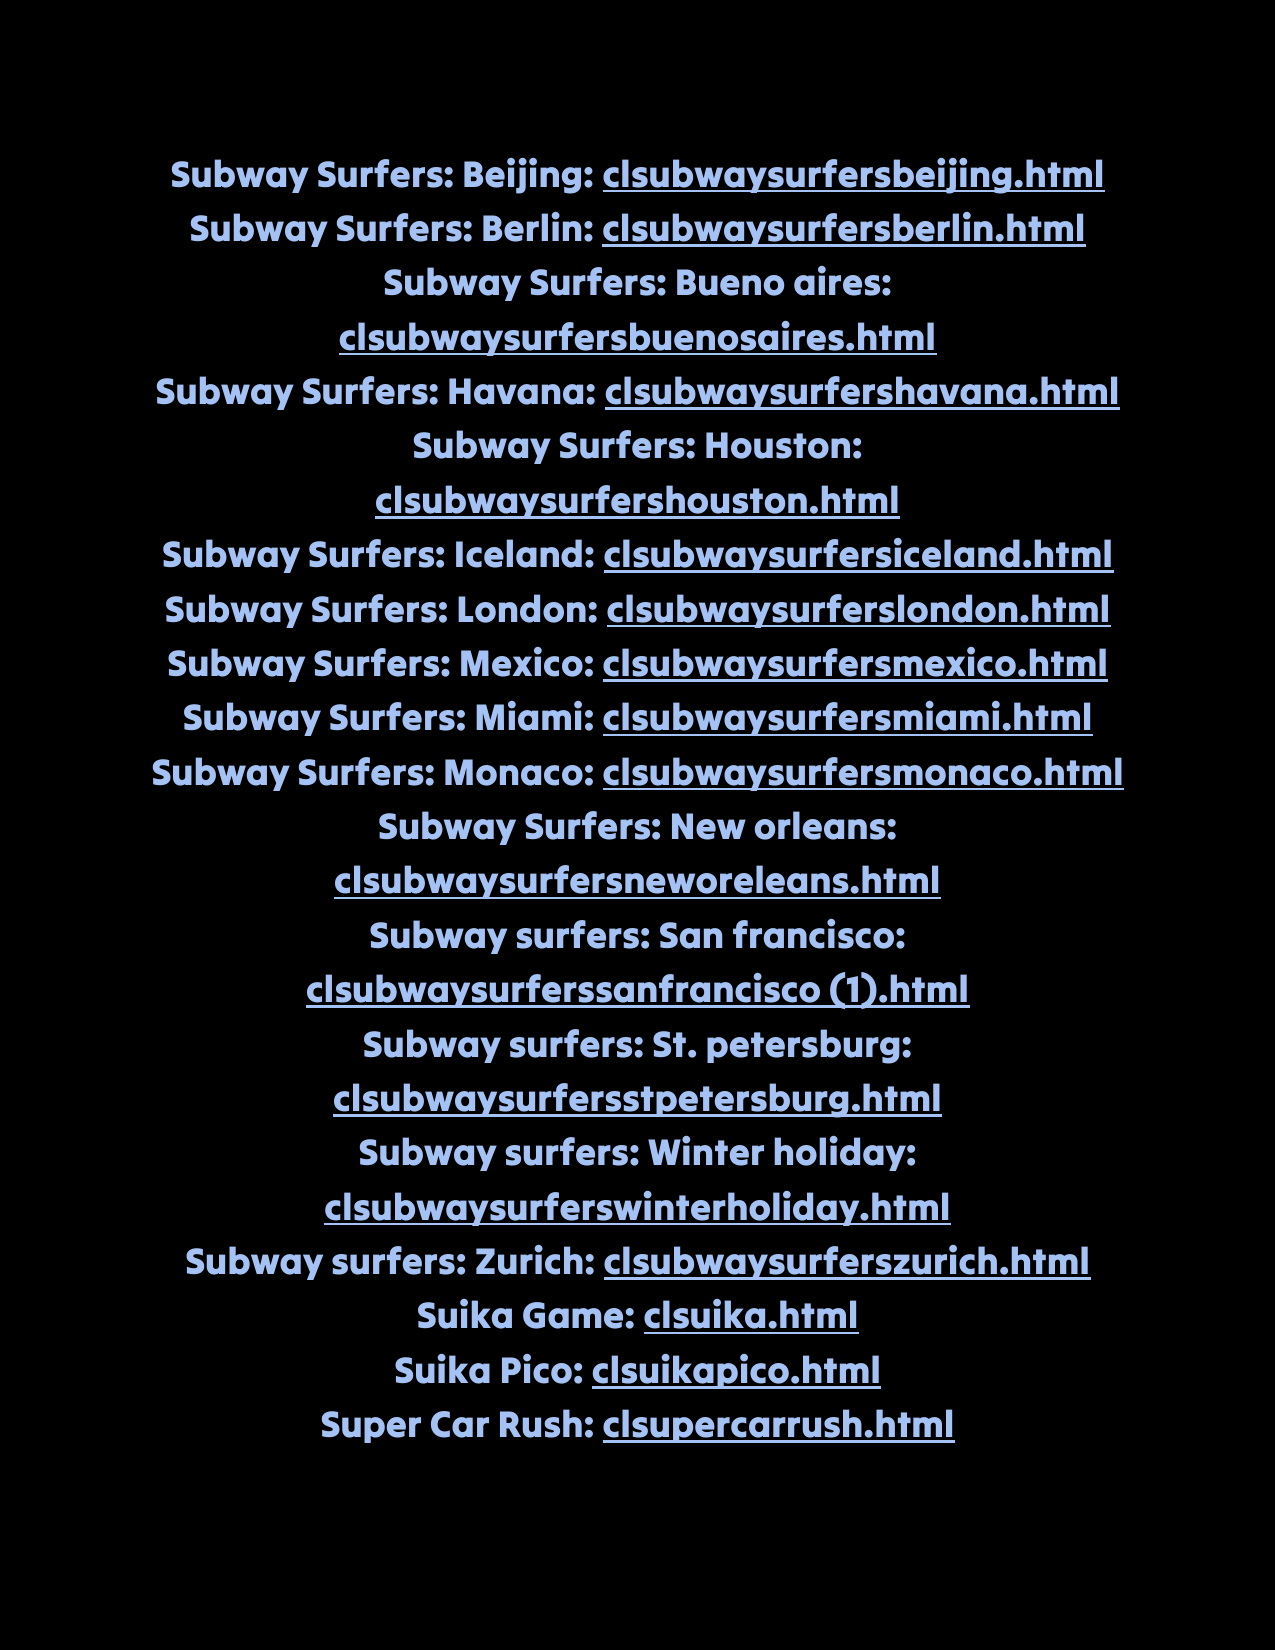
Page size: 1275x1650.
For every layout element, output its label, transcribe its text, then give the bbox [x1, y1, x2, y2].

text Suika Game: clsuika.html [150, 1292, 1125, 1339]
text Subway Surfers: Havana: clsubwaysurfershavana.html [150, 367, 1125, 415]
text Subway surfers: San francisco: clsubwaysurferssanfrancisco (1).html [150, 911, 1125, 1013]
text Subway Surfers: Iceland: clsubwaysurfersiceland.html [150, 531, 1125, 578]
text Super Car Rush: clsupercarrush.html [150, 1401, 1125, 1448]
text Subway surfers: Zurich: clsubwaysurferszurich.html [150, 1237, 1125, 1285]
text Subway Surfers: Beijing: clsubwaysurfersbeijing.html [150, 150, 1125, 197]
text Subway surfers: Winter holiday: clsubwaysurferswinterholiday.html [150, 1129, 1125, 1230]
text Subway Surfers: Monaco: clsubwaysurfersmonaco.html [150, 748, 1125, 795]
text Subway Surfers: New orleans: clsubwaysurfersneworeleans.html [150, 802, 1125, 904]
text Subway Surfers: Bueno aires: clsubwaysurfersbuenosaires.html [150, 259, 1125, 360]
text Subway Surfers: Mexico: clsubwaysurfersmexico.html [150, 639, 1125, 687]
text Suika Pico: clsuikapico.html [150, 1346, 1125, 1393]
text Subway Surfers: London: clsubwaysurferslondon.html [150, 585, 1125, 632]
text Subway Surfers: Miami: clsubwaysurfersmiami.html [150, 694, 1125, 741]
text Subway Surfers: Houston: clsubwaysurfershouston.html [150, 422, 1125, 523]
text Subway Surfers: Berlin: clsubwaysurfersberlin.html [150, 204, 1125, 252]
text Subway surfers: St. petersburg: clsubwaysurfersstpetersburg.html [150, 1020, 1125, 1122]
